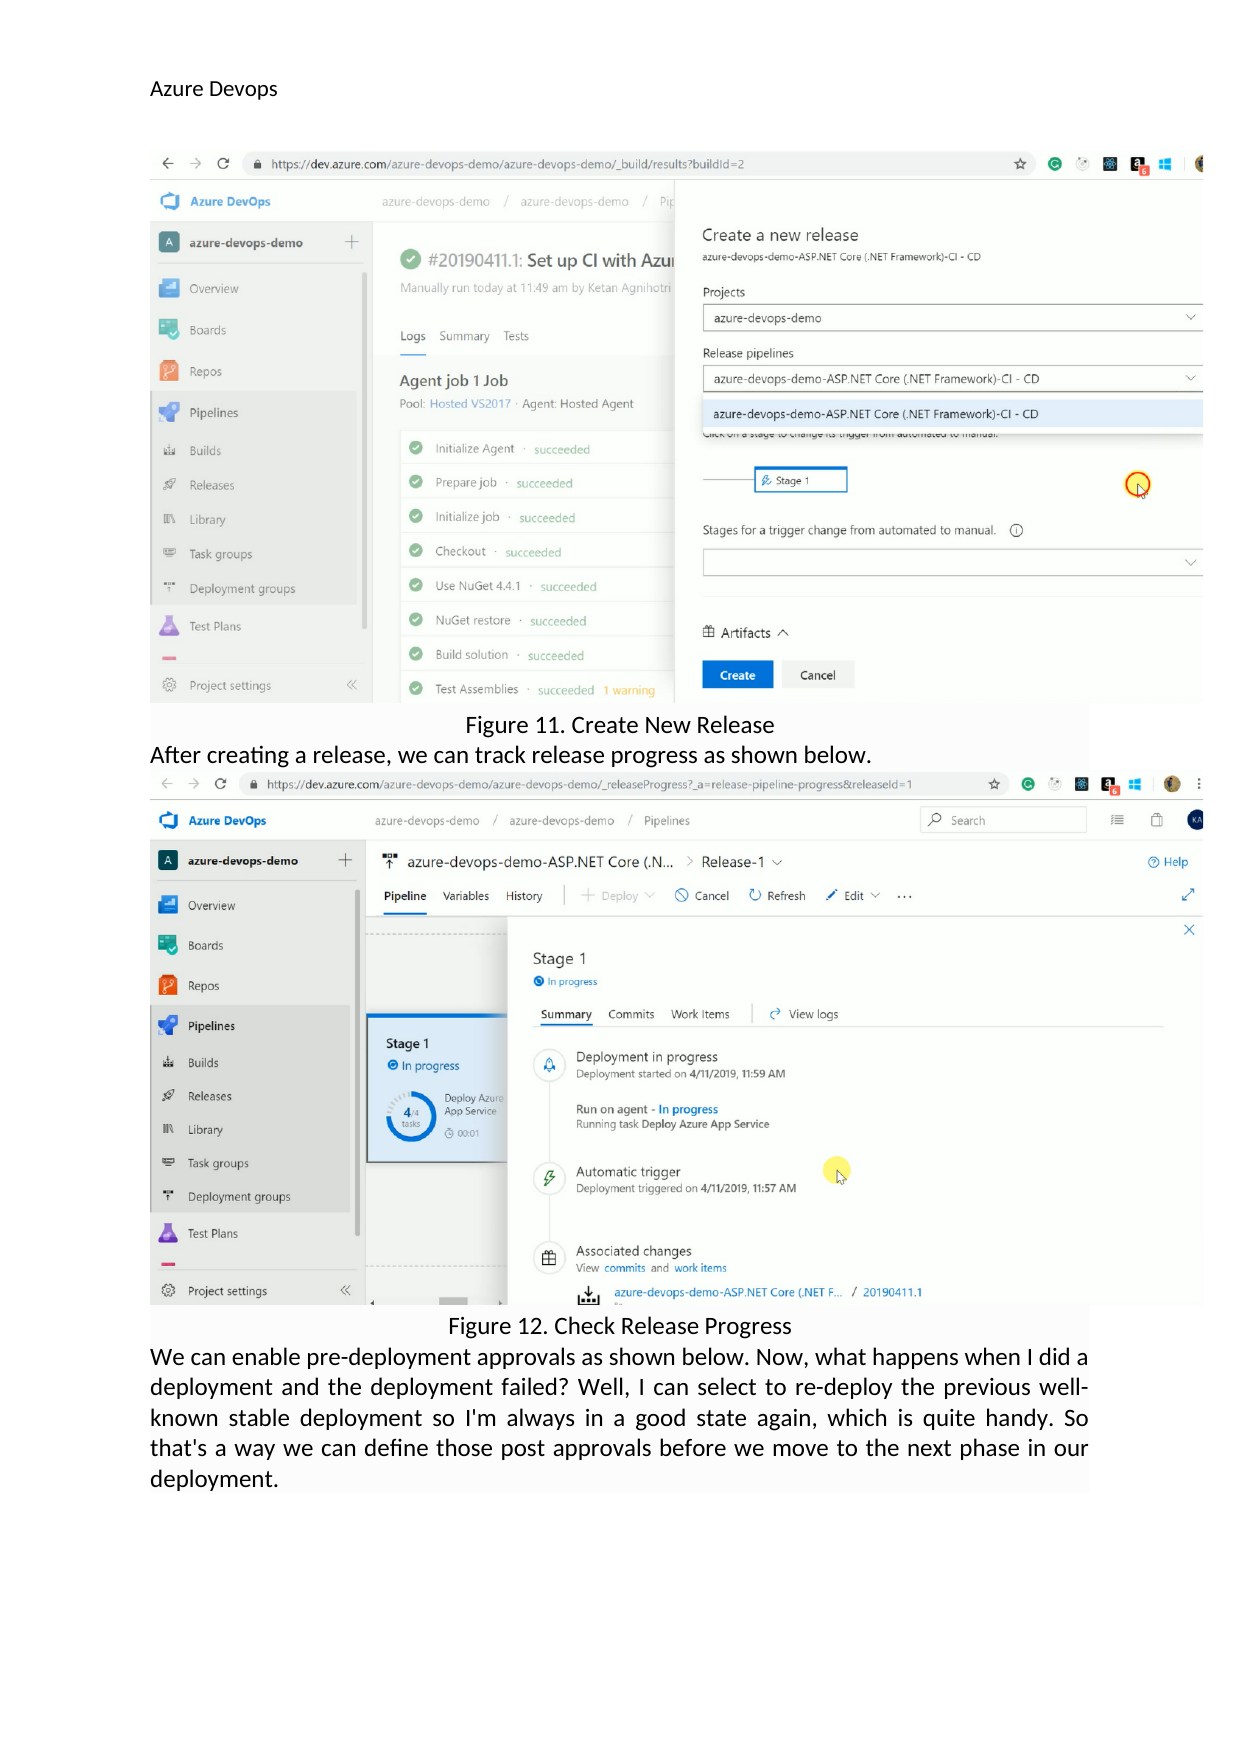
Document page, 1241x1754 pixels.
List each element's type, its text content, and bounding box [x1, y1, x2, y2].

picture [150, 770, 1204, 1305]
text After creating a release, we can track release progress as shown below. [150, 739, 1090, 770]
text Figure 12. Check Release Progress [150, 1305, 1090, 1341]
text We can enable pre-deployment approvals as shown below. Now, what happens when I did a deployment and the deployment failed? Well, I can select to re-deploy the previous well-known stable deployment so I'm always in a good state again, which is quite handy. So that's a way we can define those post approvals before we move to the next phase in our deployment. [150, 1341, 1090, 1494]
picture [150, 150, 1204, 703]
text Figure 11. Create New Release [150, 703, 1090, 739]
